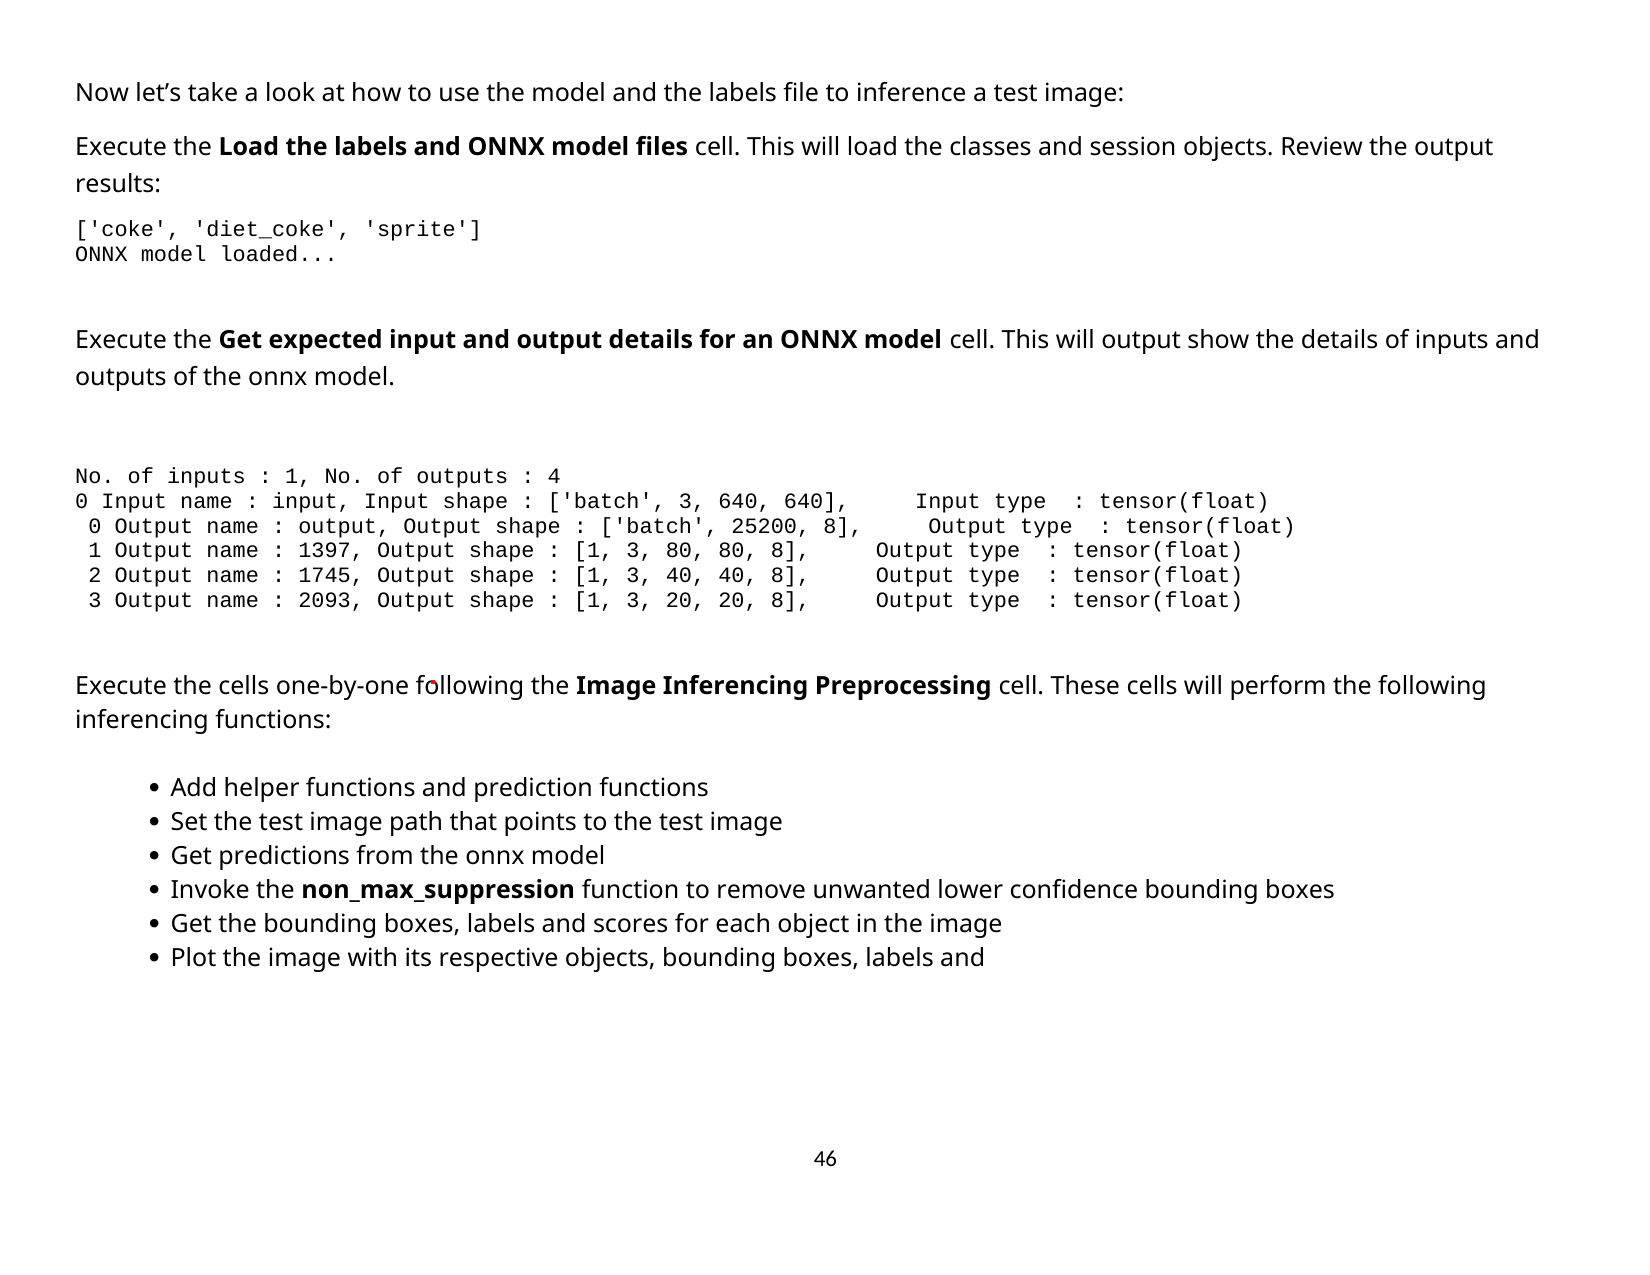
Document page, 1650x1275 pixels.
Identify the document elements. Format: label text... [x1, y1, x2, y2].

text No. of inputs : 1, No. of outputs : 4 [75, 465, 1575, 490]
text 2 Output name : 1745, Output shape : [1, 3, 40, 40, 8], Output type : tensor(float) [75, 564, 1575, 589]
text 3 Output name : 2093, Output shape : [1, 3, 20, 20, 8], Output type : tensor(float) [75, 589, 1575, 614]
text inferencing functions: [75, 702, 1575, 736]
text Now let’s take a look at how to use the model and the labels file to inference a test image: [75, 75, 1575, 109]
text ['coke', 'diet_coke', 'sprite'] [75, 219, 1575, 243]
list Plot the image with its respective objects, bounding boxes, labels and [150, 940, 1575, 974]
text Execute the Get expected input and output details for an ONNX model cell. This will output show the details of inputs and outputs of the onnx model. [75, 322, 1575, 392]
text Execute the Load the labels and ONNX model files cell. This will load the classes and session objects. Review the output results: [75, 128, 1575, 199]
text 1 Output name : 1397, Output shape : [1, 3, 80, 80, 8], Output type : tensor(float) [75, 540, 1575, 564]
list Get predictions from the onnx model [150, 838, 1575, 872]
list Invoke the non_max_suppression function to remove unwanted lower confidence bounding boxes [150, 872, 1575, 906]
text 0 Output name : output, Output shape : ['batch', 25200, 8], Output type : tensor(float) [75, 515, 1575, 540]
text Execute the cells one-by-one following the Image Inferencing Preprocessing cell. These cells will perform the following [75, 667, 1575, 702]
list Set the test image path that points to the test image [150, 804, 1575, 838]
text ONNX model loaded... [75, 243, 1575, 268]
text 0 Input name : input, Input shape : ['batch', 3, 640, 640], Input type : tensor(float) [75, 490, 1575, 515]
list Get the bounding boxes, labels and scores for each object in the image [150, 906, 1575, 940]
list Add helper functions and prediction functions [150, 770, 1575, 804]
